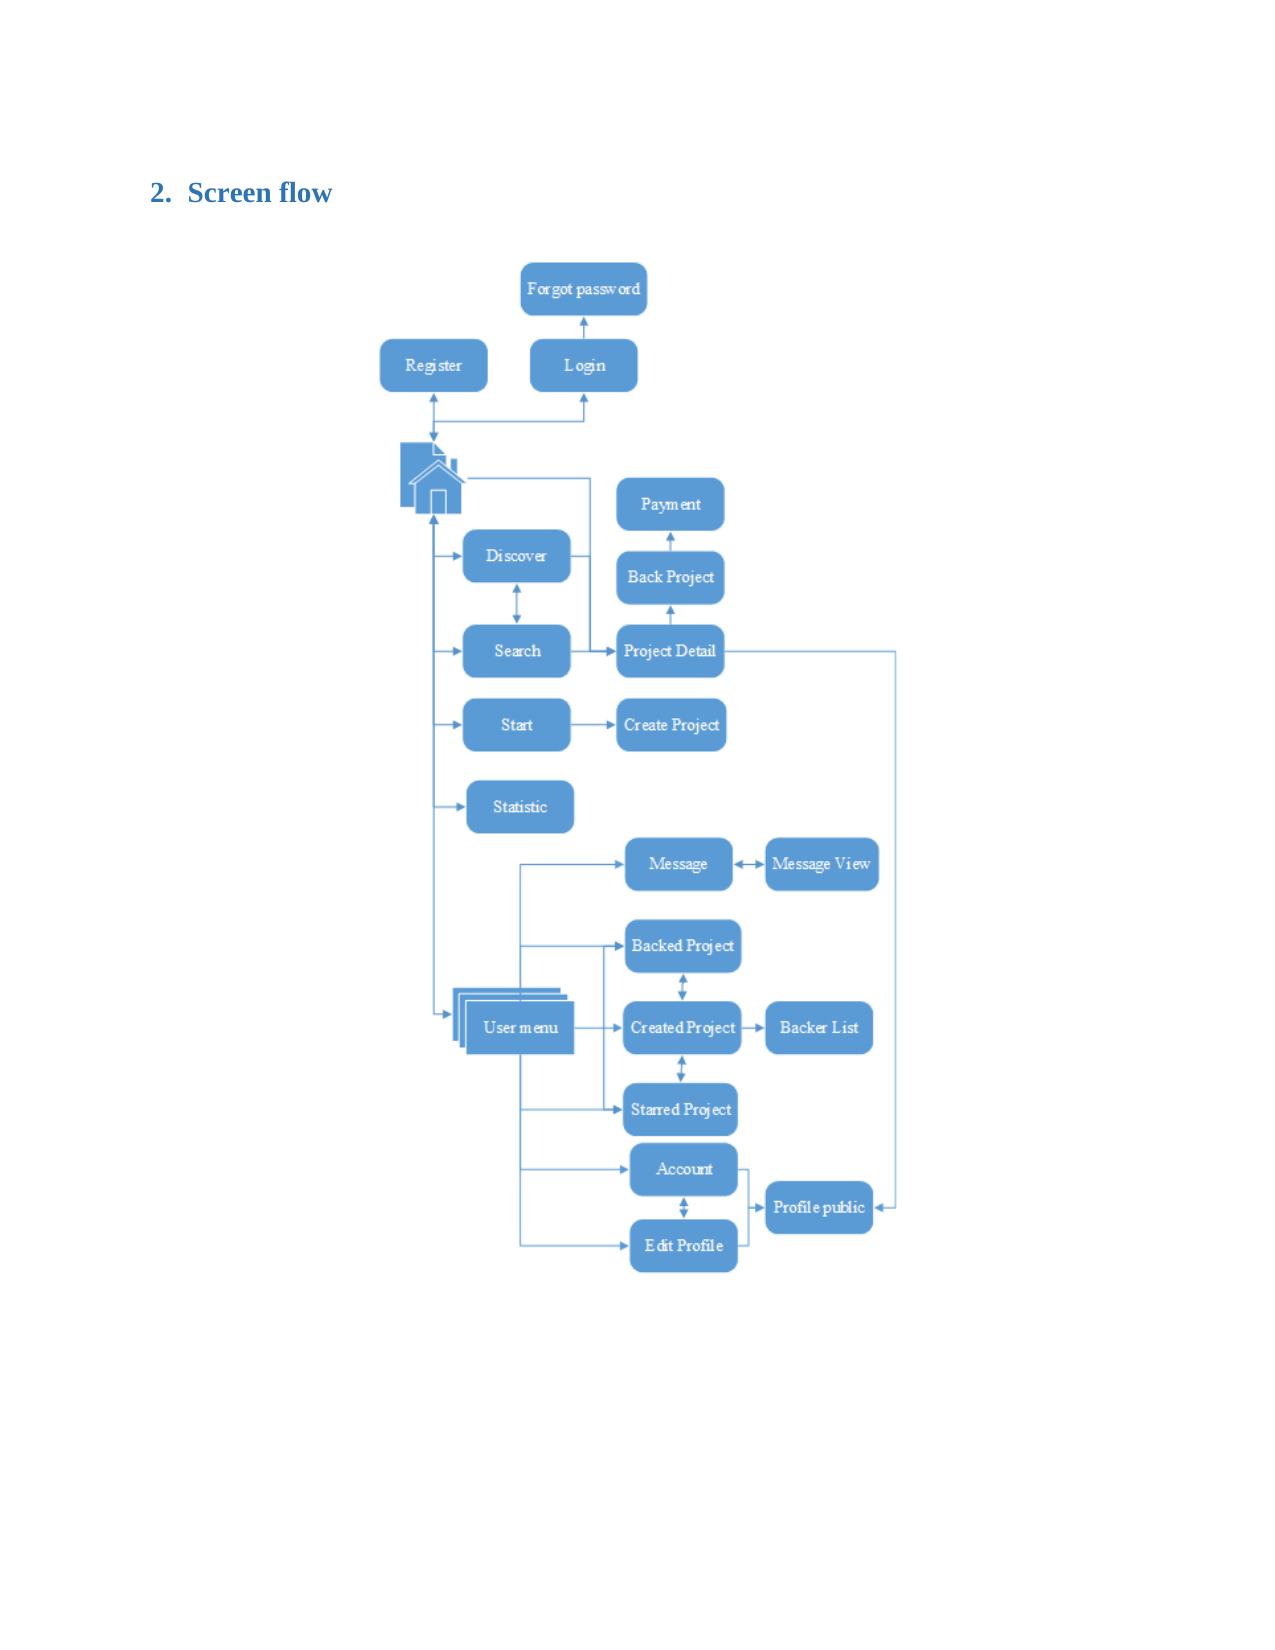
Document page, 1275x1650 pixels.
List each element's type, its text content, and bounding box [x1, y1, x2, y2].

subtitle Screen flow [150, 175, 1125, 208]
picture [378, 260, 897, 1275]
